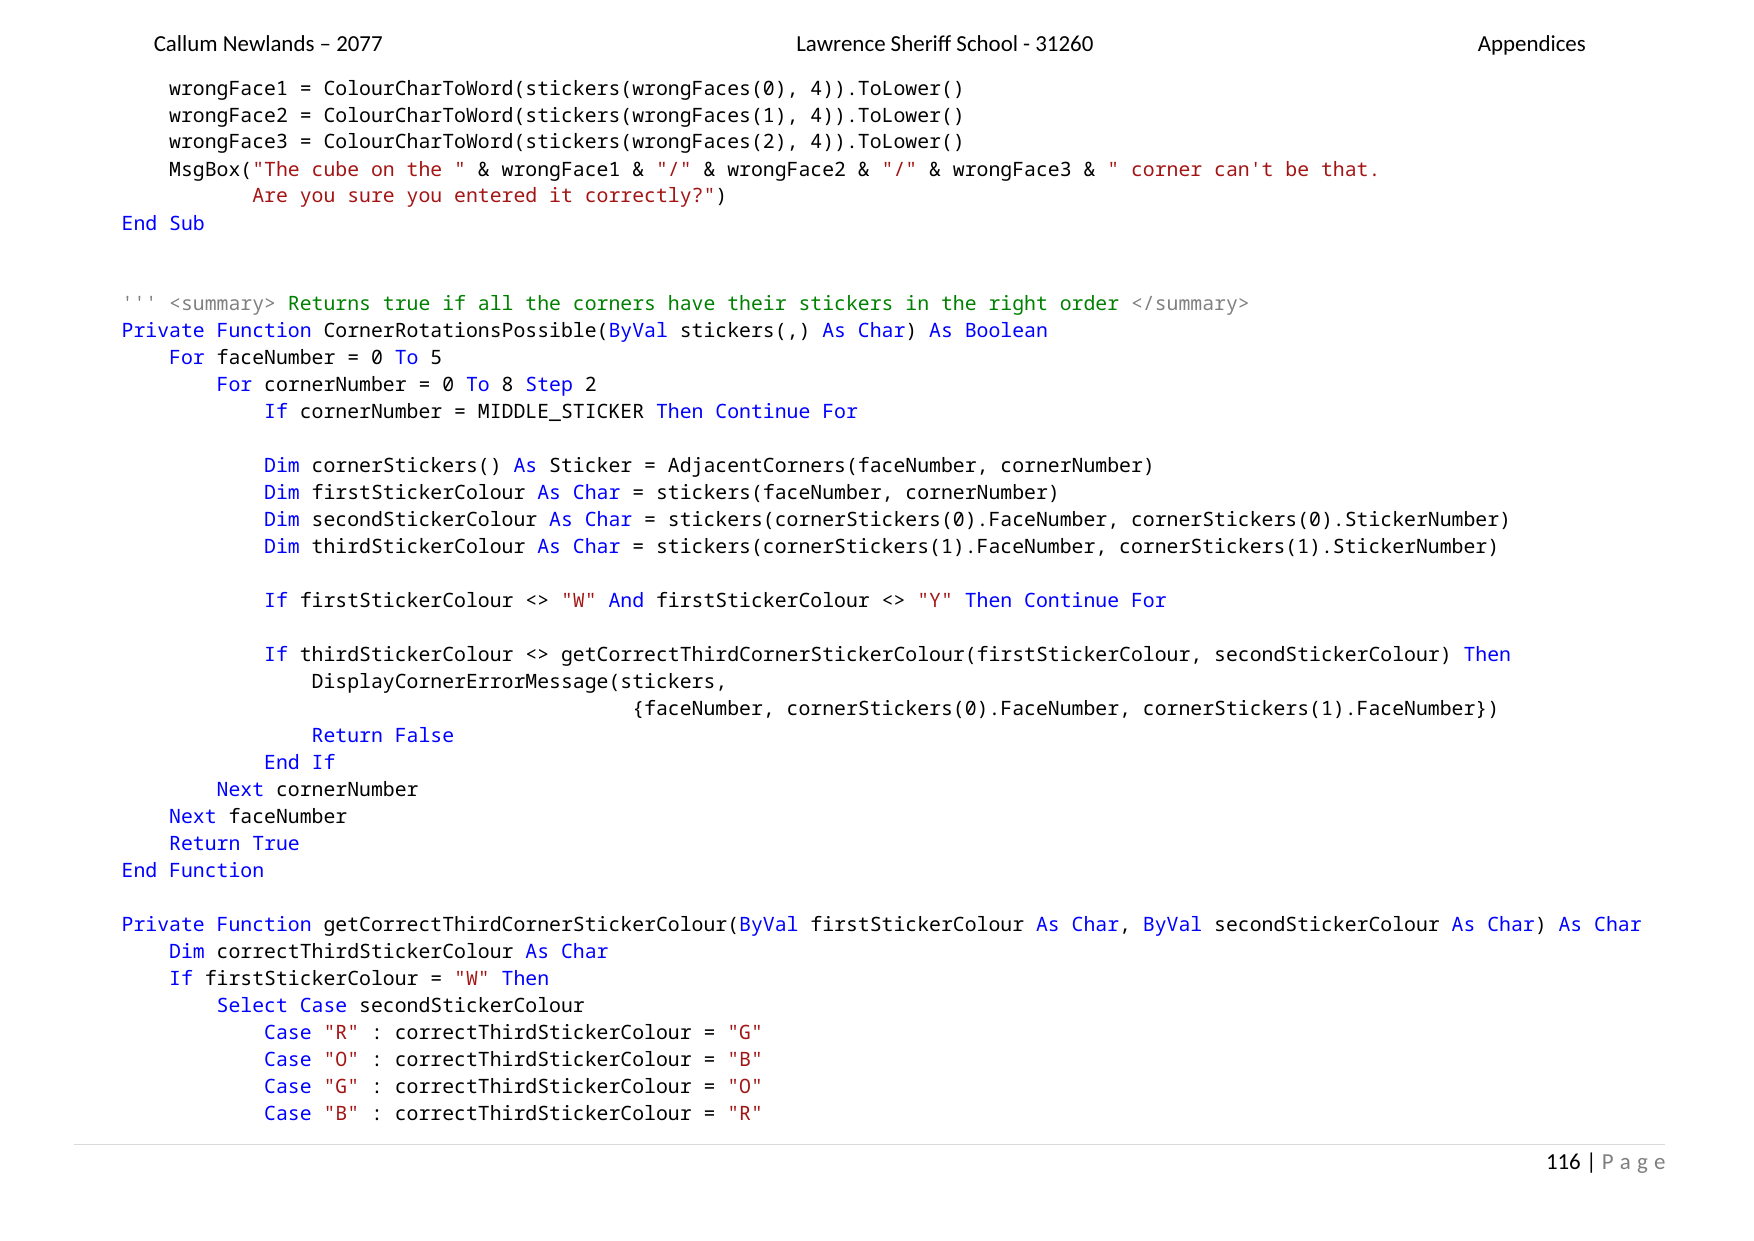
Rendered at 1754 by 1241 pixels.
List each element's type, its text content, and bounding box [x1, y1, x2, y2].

text wrongFace2 = ColourCharToWord(stickers(wrongFaces(1), 4)).ToLower() [74, 101, 1665, 128]
text End Function [74, 856, 1665, 883]
text DisplayCornerErrorMessage(stickers, [74, 667, 1665, 694]
text MsgBox("The cube on the " & wrongFace1 & "/" & wrongFace2 & "/" & wrongFace3 & " corner can't be that. [74, 155, 1665, 182]
text ''' <summary> Returns true if all the corners have their stickers in the right order </summary> [74, 290, 1665, 317]
text Dim correctThirdStickerColour As Char [74, 937, 1665, 964]
text Case "G" : correctThirdStickerColour = "O" [74, 1072, 1665, 1099]
text Private Function CornerRotationsPossible(ByVal stickers(,) As Char) As Boolean [74, 317, 1665, 344]
text wrongFace1 = ColourCharToWord(stickers(wrongFaces(0), 4)).ToLower() [74, 74, 1665, 101]
text Next faceNumber [74, 802, 1665, 829]
text Dim thirdStickerColour As Char = stickers(cornerStickers(1).FaceNumber, cornerStickers(1).StickerNumber) [74, 532, 1665, 559]
text If cornerNumber = MIDDLE_STICKER Then Continue For [74, 398, 1665, 424]
text Case "O" : correctThirdStickerColour = "B" [74, 1045, 1665, 1072]
text End Sub [74, 209, 1665, 236]
text Case "B" : correctThirdStickerColour = "R" [74, 1099, 1665, 1126]
text Return True [74, 829, 1665, 856]
text Next cornerNumber [74, 775, 1665, 802]
text Dim cornerStickers() As Sticker = AdjacentCorners(faceNumber, cornerNumber) [74, 452, 1665, 478]
text Return False [74, 721, 1665, 748]
text Are you sure you entered it correctly?") [74, 182, 1665, 209]
text wrongFace3 = ColourCharToWord(stickers(wrongFaces(2), 4)).ToLower() [74, 128, 1665, 155]
text If thirdStickerColour <> getCorrectThirdCornerStickerColour(firstStickerColour, secondStickerColour) Then [74, 640, 1665, 667]
text End If [74, 748, 1665, 775]
text If firstStickerColour = "W" Then [74, 964, 1665, 991]
text Dim firstStickerColour As Char = stickers(faceNumber, cornerNumber) [74, 478, 1665, 506]
text If firstStickerColour <> "W" And firstStickerColour <> "Y" Then Continue For [74, 586, 1665, 613]
text Case "R" : correctThirdStickerColour = "G" [74, 1018, 1665, 1045]
text For faceNumber = 0 To 5 [74, 344, 1665, 371]
text For cornerNumber = 0 To 8 Step 2 [74, 371, 1665, 398]
text Private Function getCorrectThirdCornerStickerColour(ByVal firstStickerColour As Char, ByVal secondStickerColour As Char) As Char [74, 910, 1665, 937]
text {faceNumber, cornerStickers(0).FaceNumber, cornerStickers(1).FaceNumber}) [74, 694, 1665, 721]
text Select Case secondStickerColour [74, 991, 1665, 1018]
text Dim secondStickerColour As Char = stickers(cornerStickers(0).FaceNumber, cornerStickers(0).StickerNumber) [74, 506, 1665, 532]
